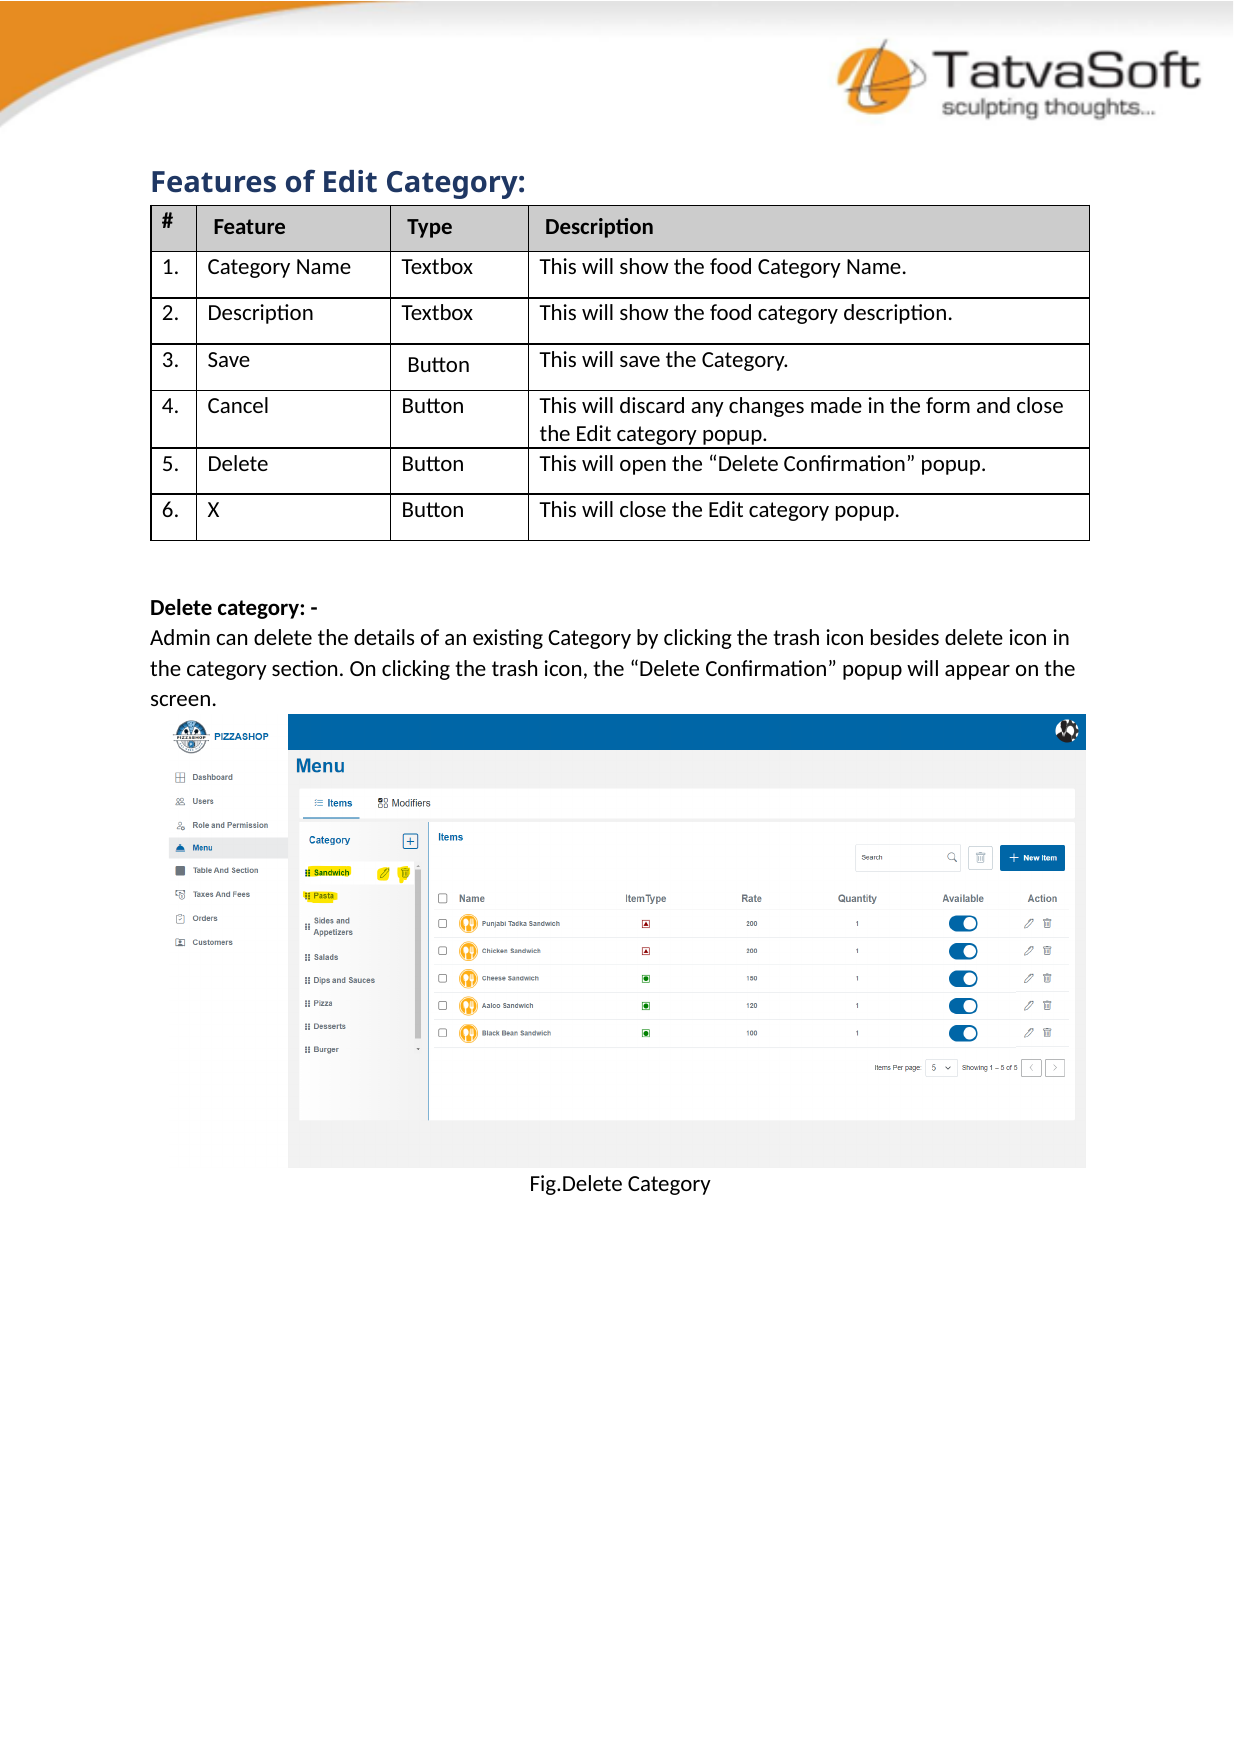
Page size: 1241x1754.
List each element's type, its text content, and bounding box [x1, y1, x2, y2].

table_cell This will show the food category description. [529, 299, 1089, 343]
table_cell Button [391, 391, 528, 447]
table_header Feature [197, 206, 390, 251]
table_cell Delete [197, 449, 390, 493]
table_cell 4. [152, 391, 196, 447]
table_header Type [391, 206, 528, 251]
table_cell 3. [152, 345, 196, 389]
table_cell Button [391, 495, 528, 539]
table_cell Save [197, 345, 390, 389]
table_cell Textbox [391, 299, 528, 343]
table_cell 2. [152, 299, 196, 343]
table_cell Cancel [197, 391, 390, 447]
text Fig.Delete Category [150, 714, 1090, 1197]
table_cell 5. [152, 449, 196, 493]
table_cell This will discard any changes made in the form and close the Edit category popup. [529, 391, 1089, 447]
text Delete category: - [150, 593, 1090, 621]
table_cell Button [391, 345, 528, 389]
table_cell Category Name [197, 252, 390, 297]
table_cell Textbox [391, 252, 528, 297]
picture [0, 1, 1234, 159]
table_cell Button [391, 449, 528, 493]
table_header Description [529, 206, 1089, 251]
table_header # [152, 206, 196, 251]
table_cell Description [197, 299, 390, 343]
subtitle Features of Edit Category: [150, 106, 1090, 201]
text Admin can delete the details of an existing Category by clicking the trash icon besides delete icon in the category section. On clicking the trash icon, the “Delete Confirmation” popup will appear on the screen. [150, 623, 1090, 712]
table_cell This will open the “Delete Confirmation” popup. [529, 449, 1089, 493]
table_cell This will show the food Category Name. [529, 252, 1089, 297]
table_cell This will save the Category. [529, 345, 1089, 389]
table_cell X [197, 495, 390, 539]
table_cell This will close the Edit category popup. [529, 495, 1089, 539]
table_cell 1. [152, 252, 196, 297]
table_cell 6. [152, 495, 196, 539]
